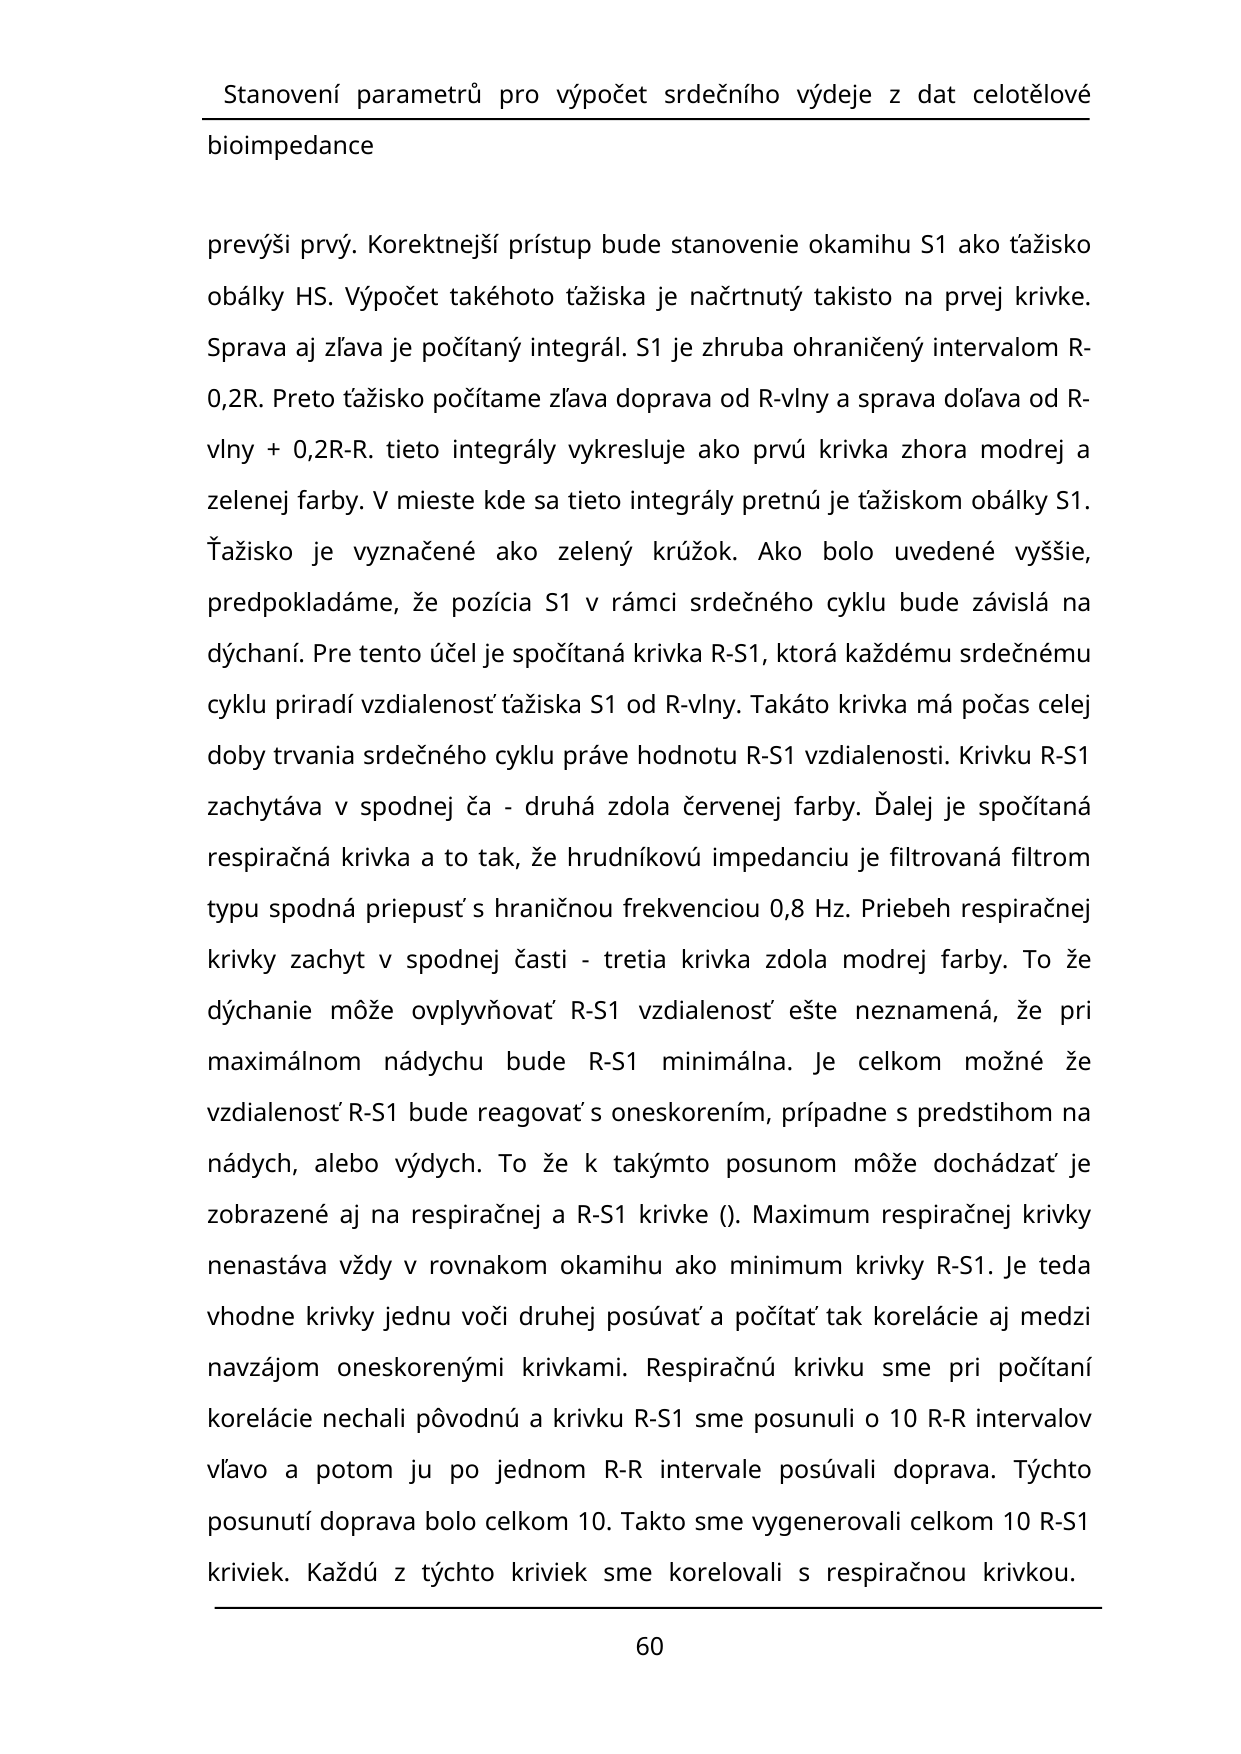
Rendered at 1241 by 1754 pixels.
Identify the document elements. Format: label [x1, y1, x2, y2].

text [207, 227, 1092, 1588]
